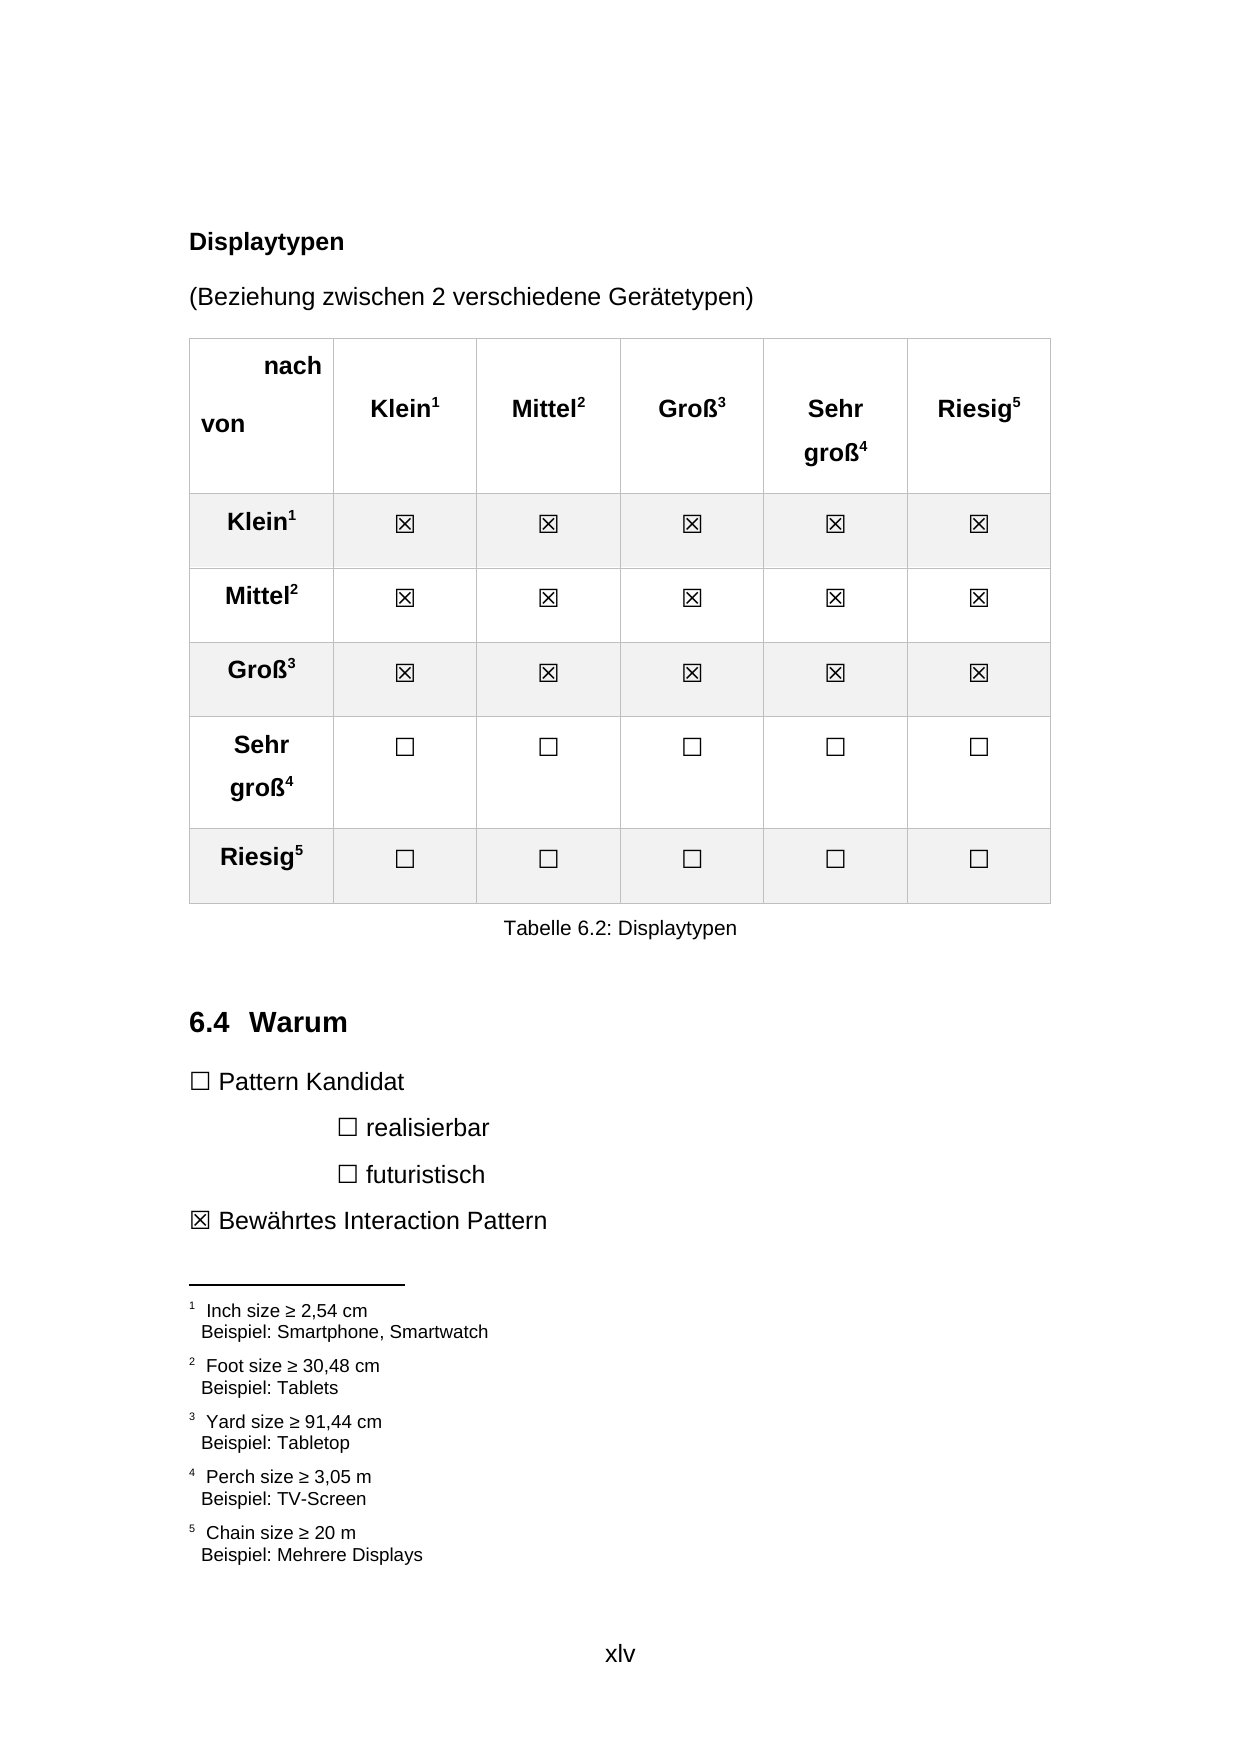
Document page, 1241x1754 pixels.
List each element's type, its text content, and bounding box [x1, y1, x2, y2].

table_header Klein [334, 339, 476, 493]
subtitle Warum [189, 1005, 1051, 1038]
text Bewährtes Interaction Pattern [189, 1203, 1051, 1237]
table_header Riesig [908, 339, 1050, 493]
table_cell Riesig5 [190, 829, 333, 903]
table_cell Mittel2 [190, 569, 333, 642]
text futuristisch [189, 1156, 1051, 1191]
table_header Sehr groß [764, 339, 907, 493]
table_header Groß [621, 339, 763, 493]
table_header nach von [190, 339, 333, 493]
text Displaytypen [189, 226, 1051, 255]
table_cell Groß3 [190, 643, 333, 716]
table_header Mittel [477, 339, 620, 493]
text Pattern Kandidat [189, 1063, 1051, 1097]
table_cell Klein1 [190, 494, 333, 567]
table_cell Sehr groß4 [190, 717, 333, 828]
text realisierbar [189, 1110, 1051, 1144]
text (Beziehung zwischen 2 verschiedene Gerätetypen) [189, 282, 1051, 311]
